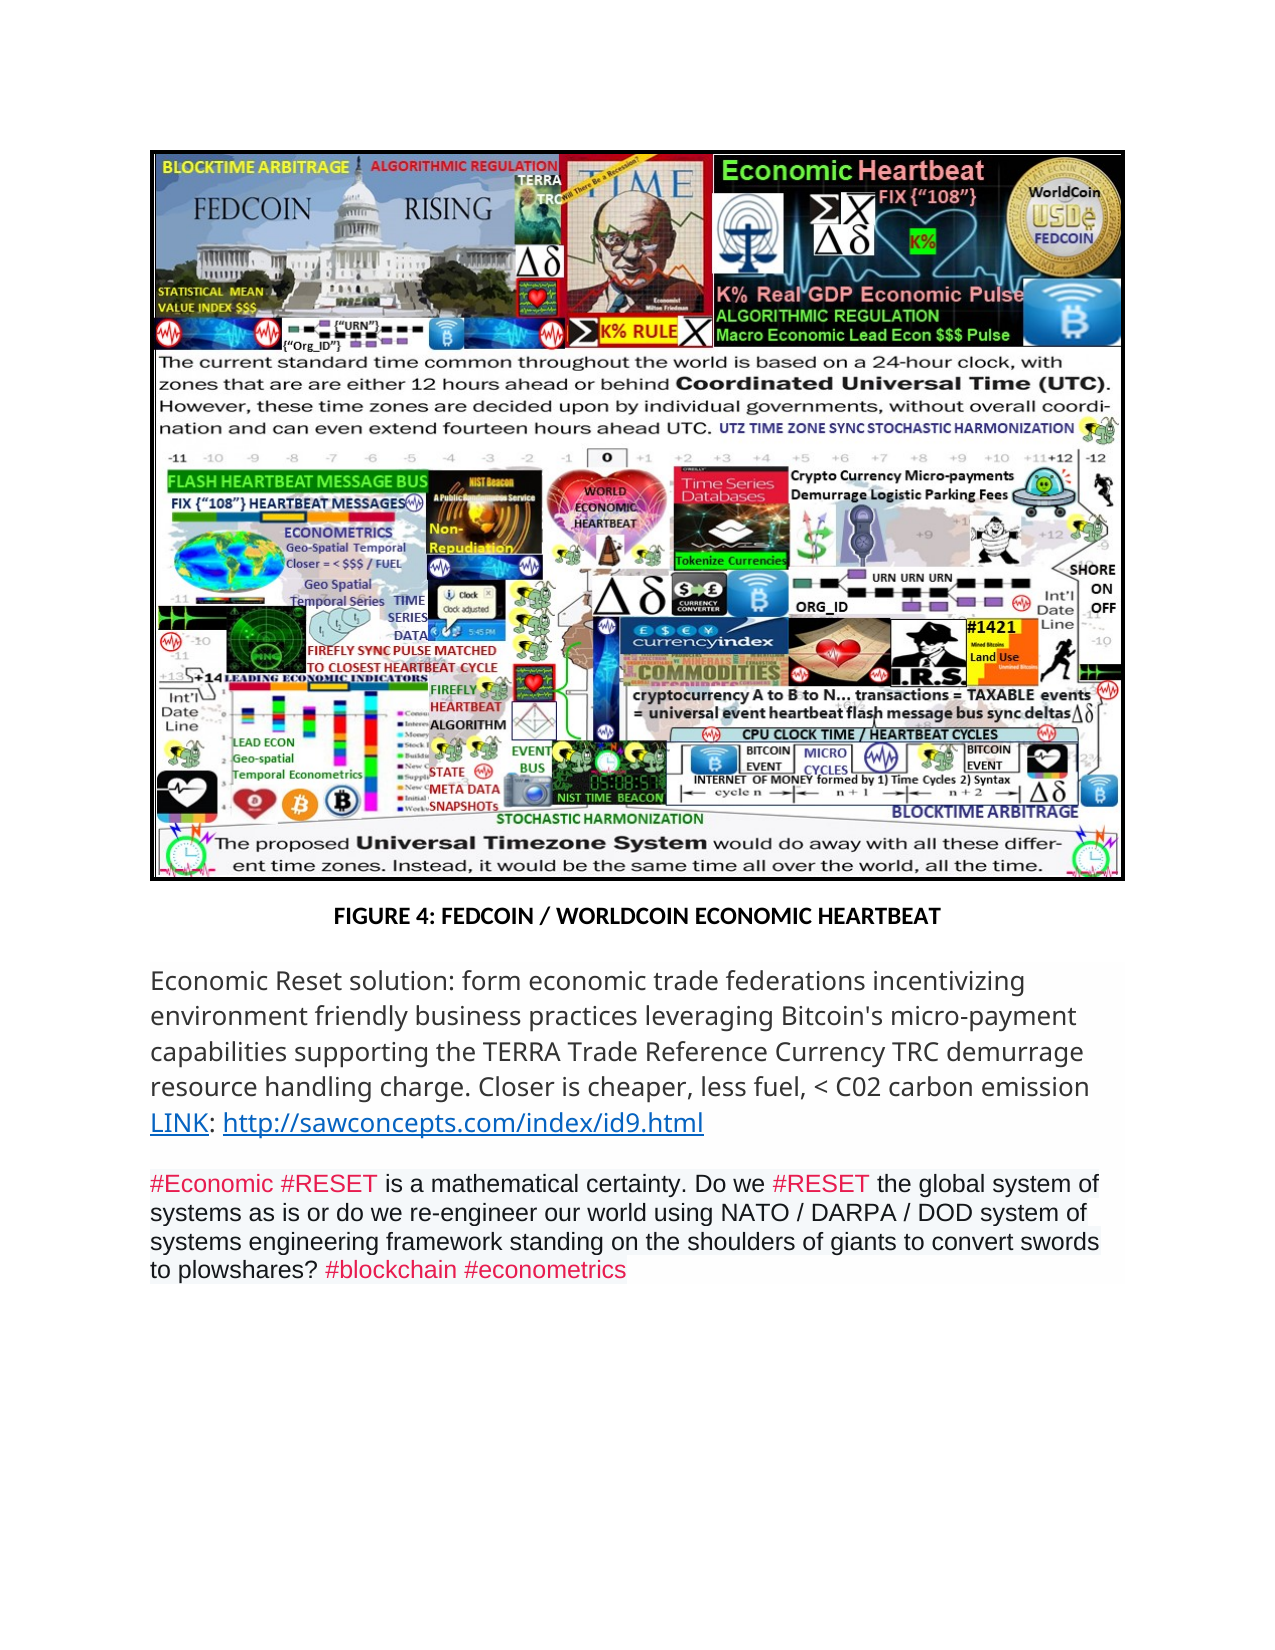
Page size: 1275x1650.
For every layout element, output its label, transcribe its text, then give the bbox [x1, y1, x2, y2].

text #Economic #RESET is a mathematical certainty. Do we #RESET the global system of systems as is or do we re-engineer our world using NATO / DARPA / DOD system of systems engineering framework standing on the shoulders of giants to convert swords to plowshares? #blockchain #econometrics [627, 1169, 1125, 1284]
text Economic Reset solution: form economic trade federations incentivizing environment friendly business practices leveraging Bitcoin's micro-payment capabilities supporting the TERRA Trade Reference Currency TRC demurrage resource handling charge. Closer is cheaper, less fuel, < C02 carbon emission LINK: http://sawconcepts.com/index/id9.html [150, 962, 1125, 1140]
picture [154, 154, 1121, 877]
text FIGURE 4: FEDCOIN / WORLDCOIN ECONOMIC HEARTBEAT [150, 900, 1125, 931]
